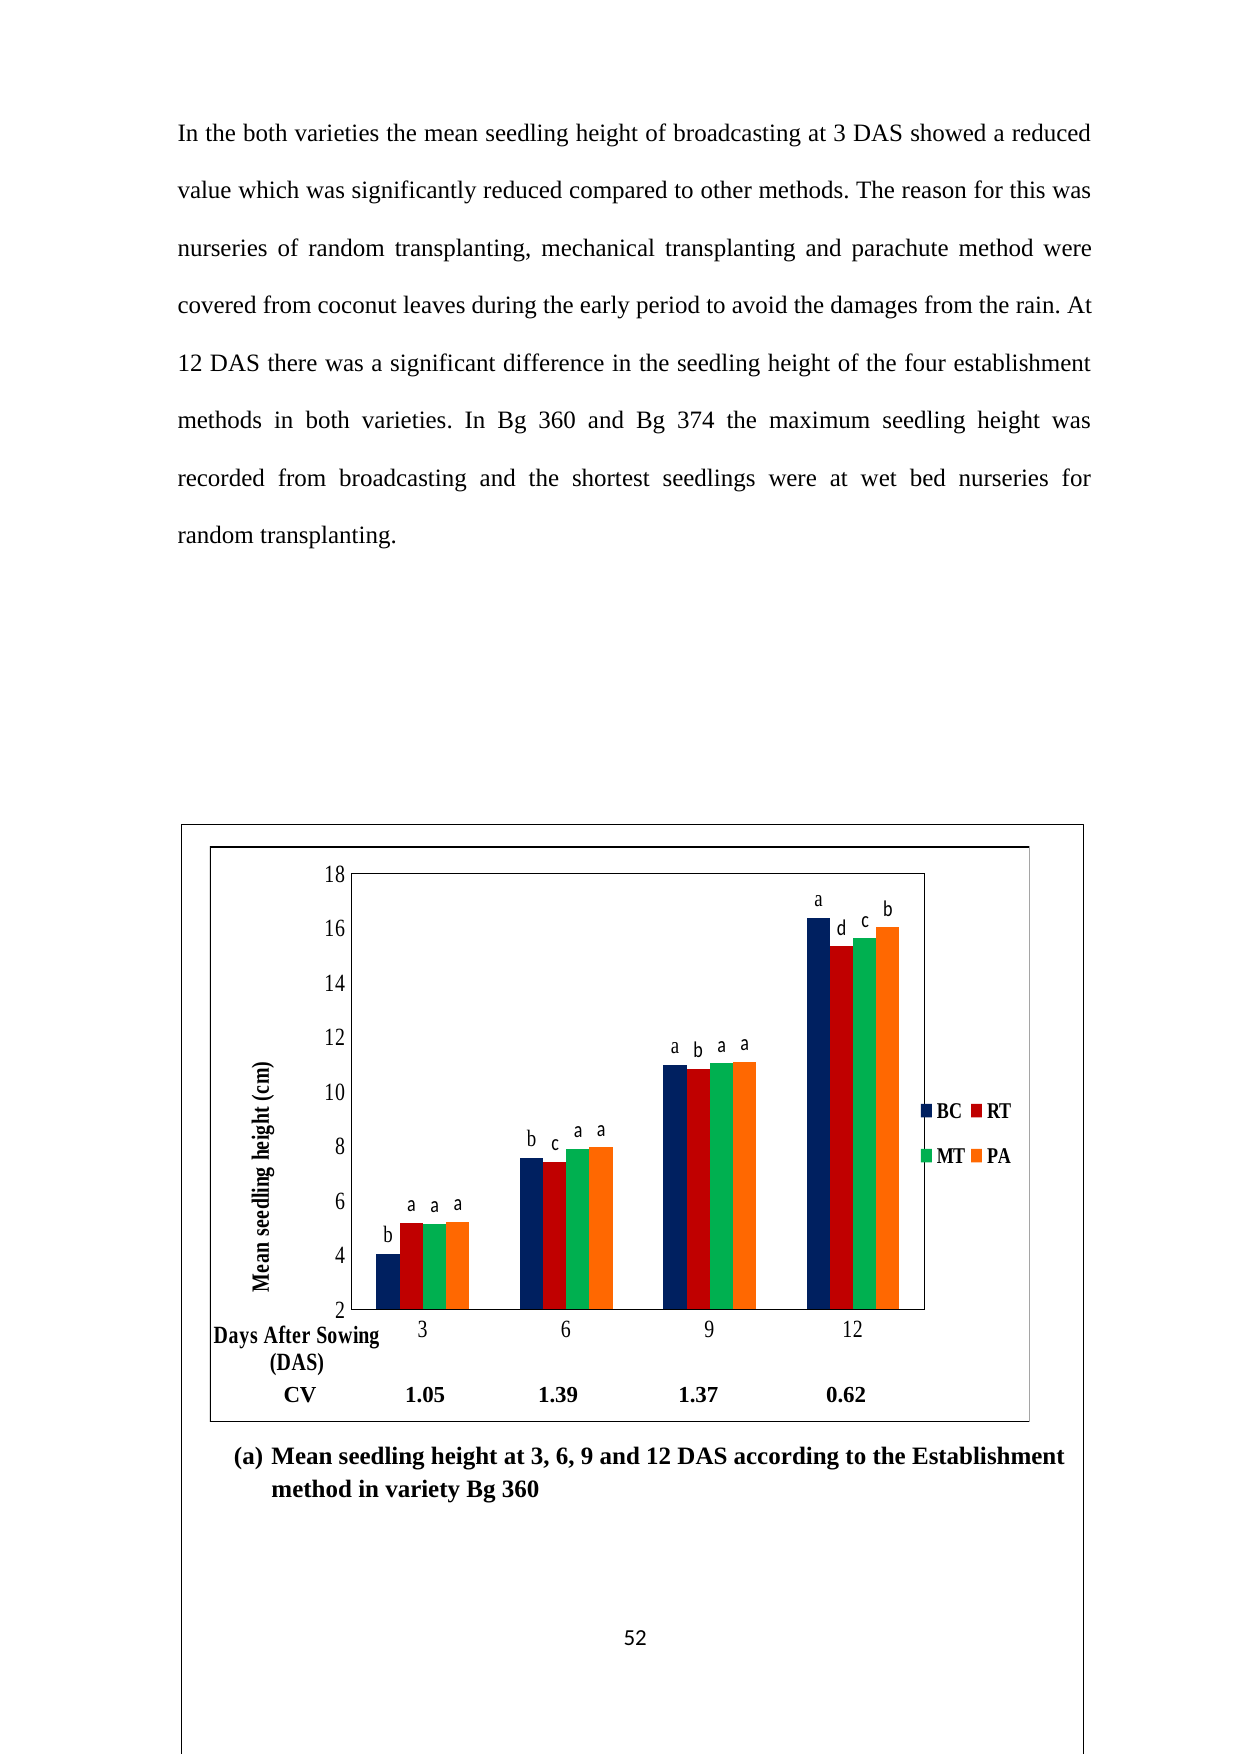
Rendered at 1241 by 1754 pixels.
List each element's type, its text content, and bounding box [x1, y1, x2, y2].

text In the both varieties the mean seedling height of broadcasting at 3 DAS showed a reduced value which was significantly reduced compared to other methods. The reason for this was nurseries of random transplanting, mechanical transplanting and parachute method were covered from coconut leaves during the early period to avoid the damages from the rain. At 12 DAS there was a significant difference in the seedling height of the four establishment methods in both varieties. In Bg 360 and Bg 374 the maximum seedling height was recorded from broadcasting and the shortest seedlings were at wet bed nurseries for random transplanting. [177, 118, 1092, 549]
